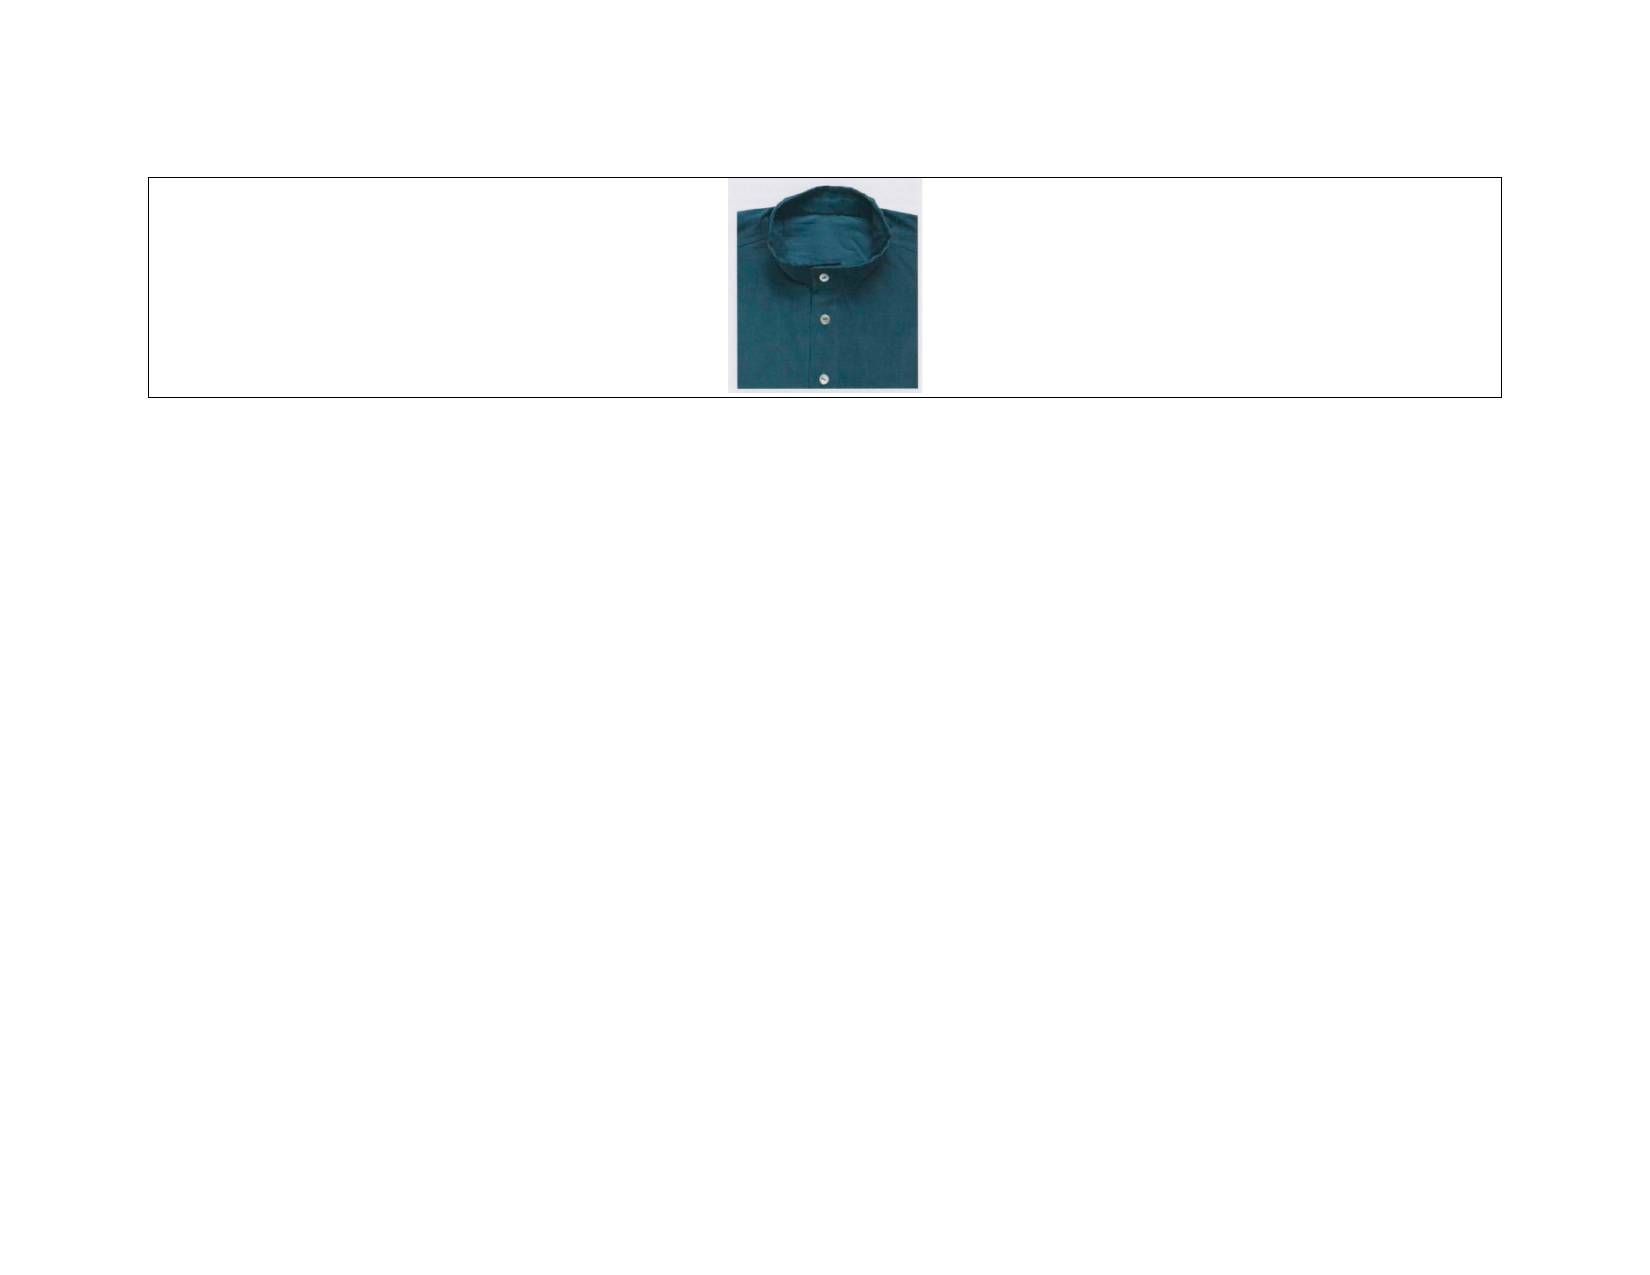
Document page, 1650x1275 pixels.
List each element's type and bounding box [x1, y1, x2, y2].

table_cell [149, 178, 1501, 397]
picture [728, 178, 923, 393]
